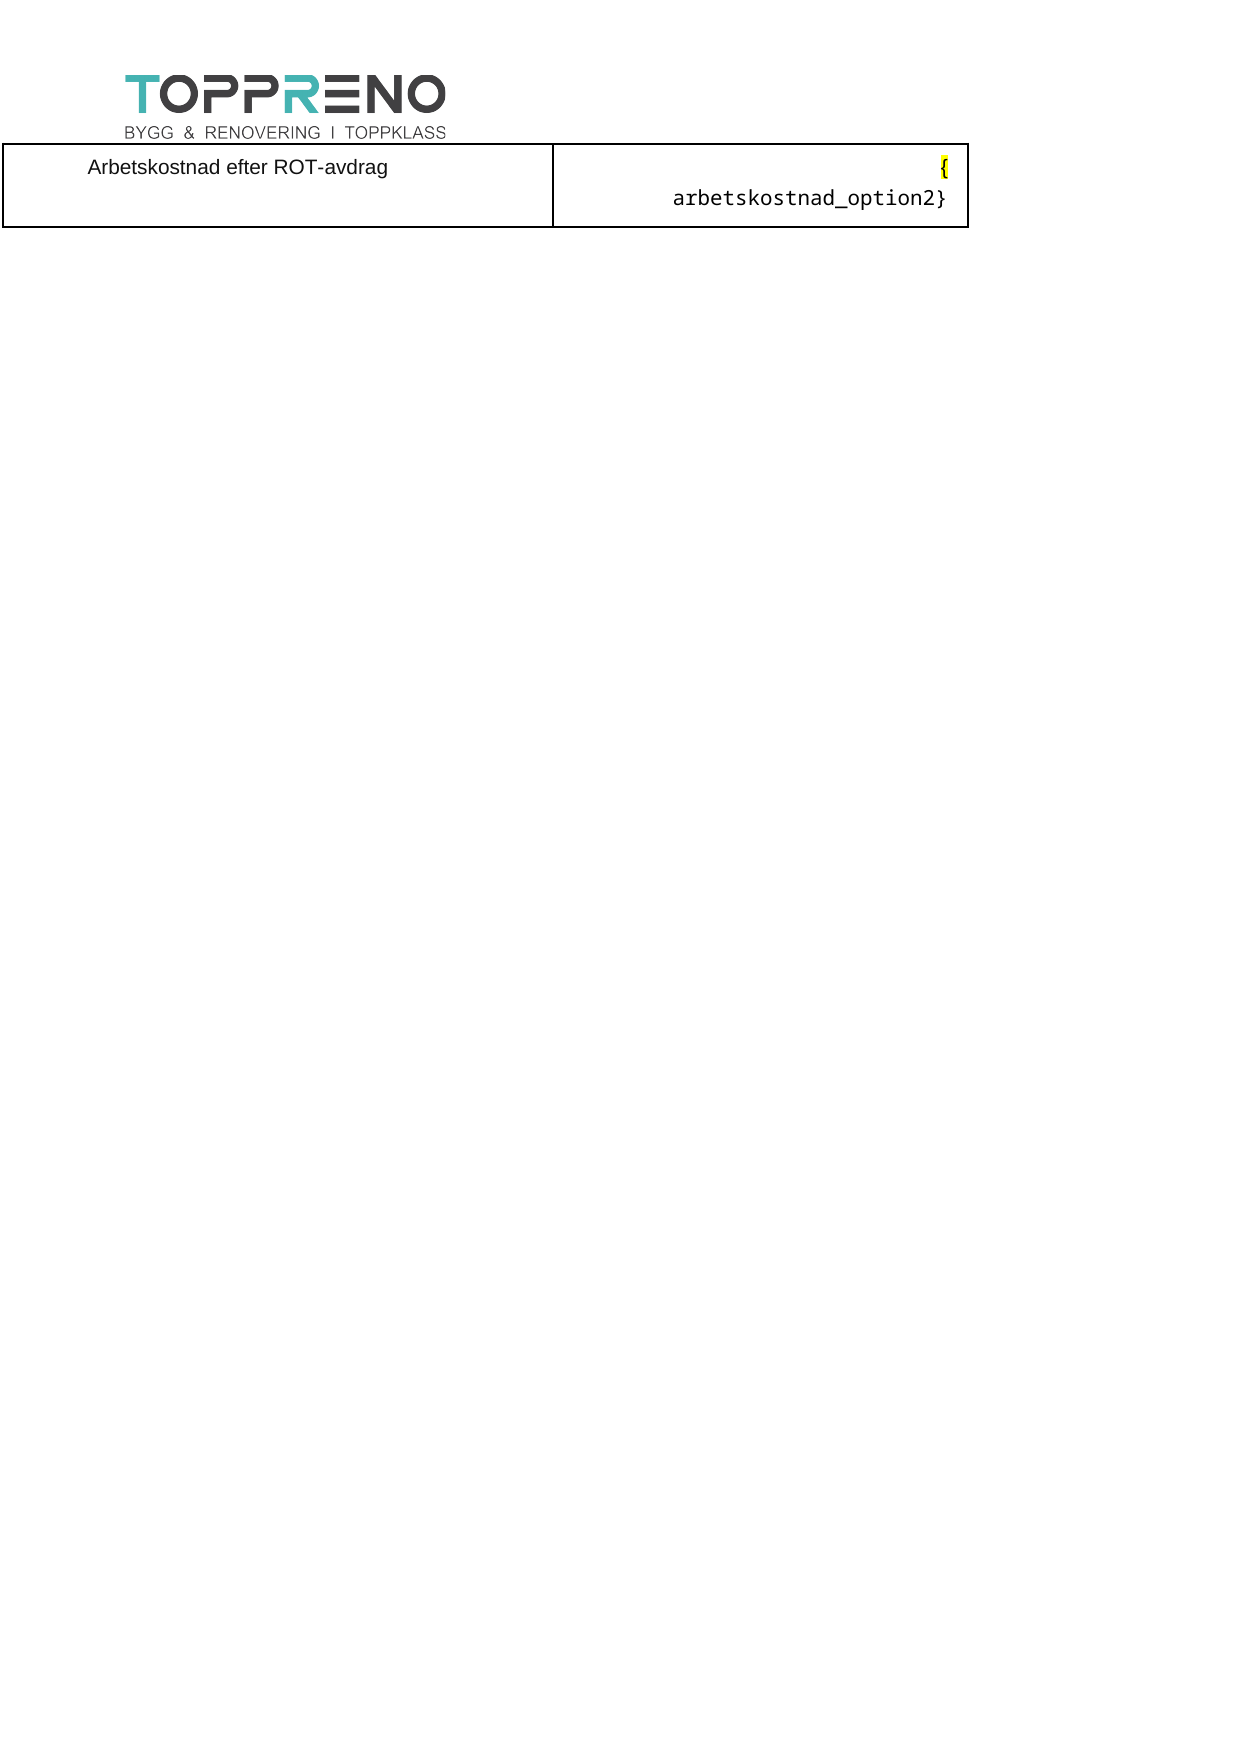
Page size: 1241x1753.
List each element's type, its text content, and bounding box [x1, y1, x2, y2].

table_header Arbetskostnad efter ROT-avdrag [4, 145, 552, 226]
table_header {arbetskostnad_option2} [554, 145, 967, 226]
picture [125, 75, 446, 139]
